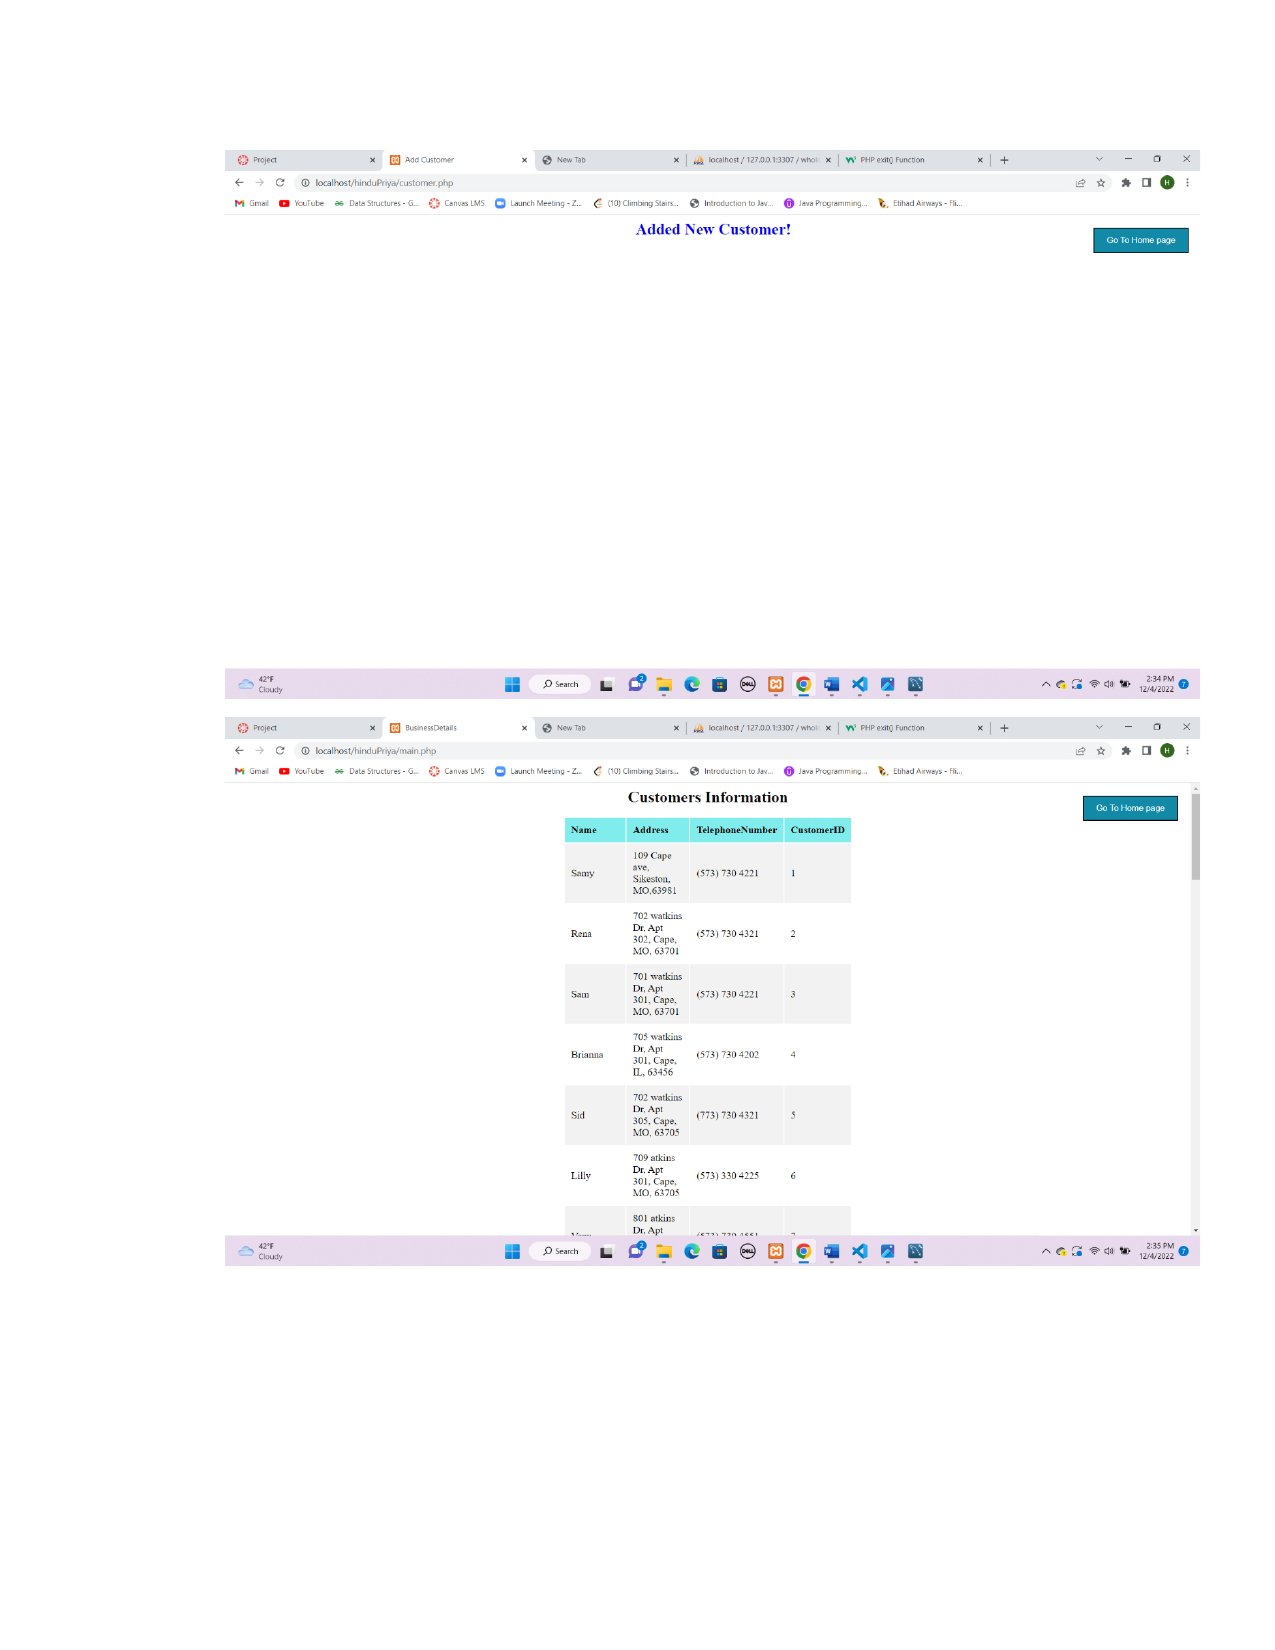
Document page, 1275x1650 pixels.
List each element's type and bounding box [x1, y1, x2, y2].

picture [225, 717, 1200, 1266]
picture [225, 150, 1200, 699]
